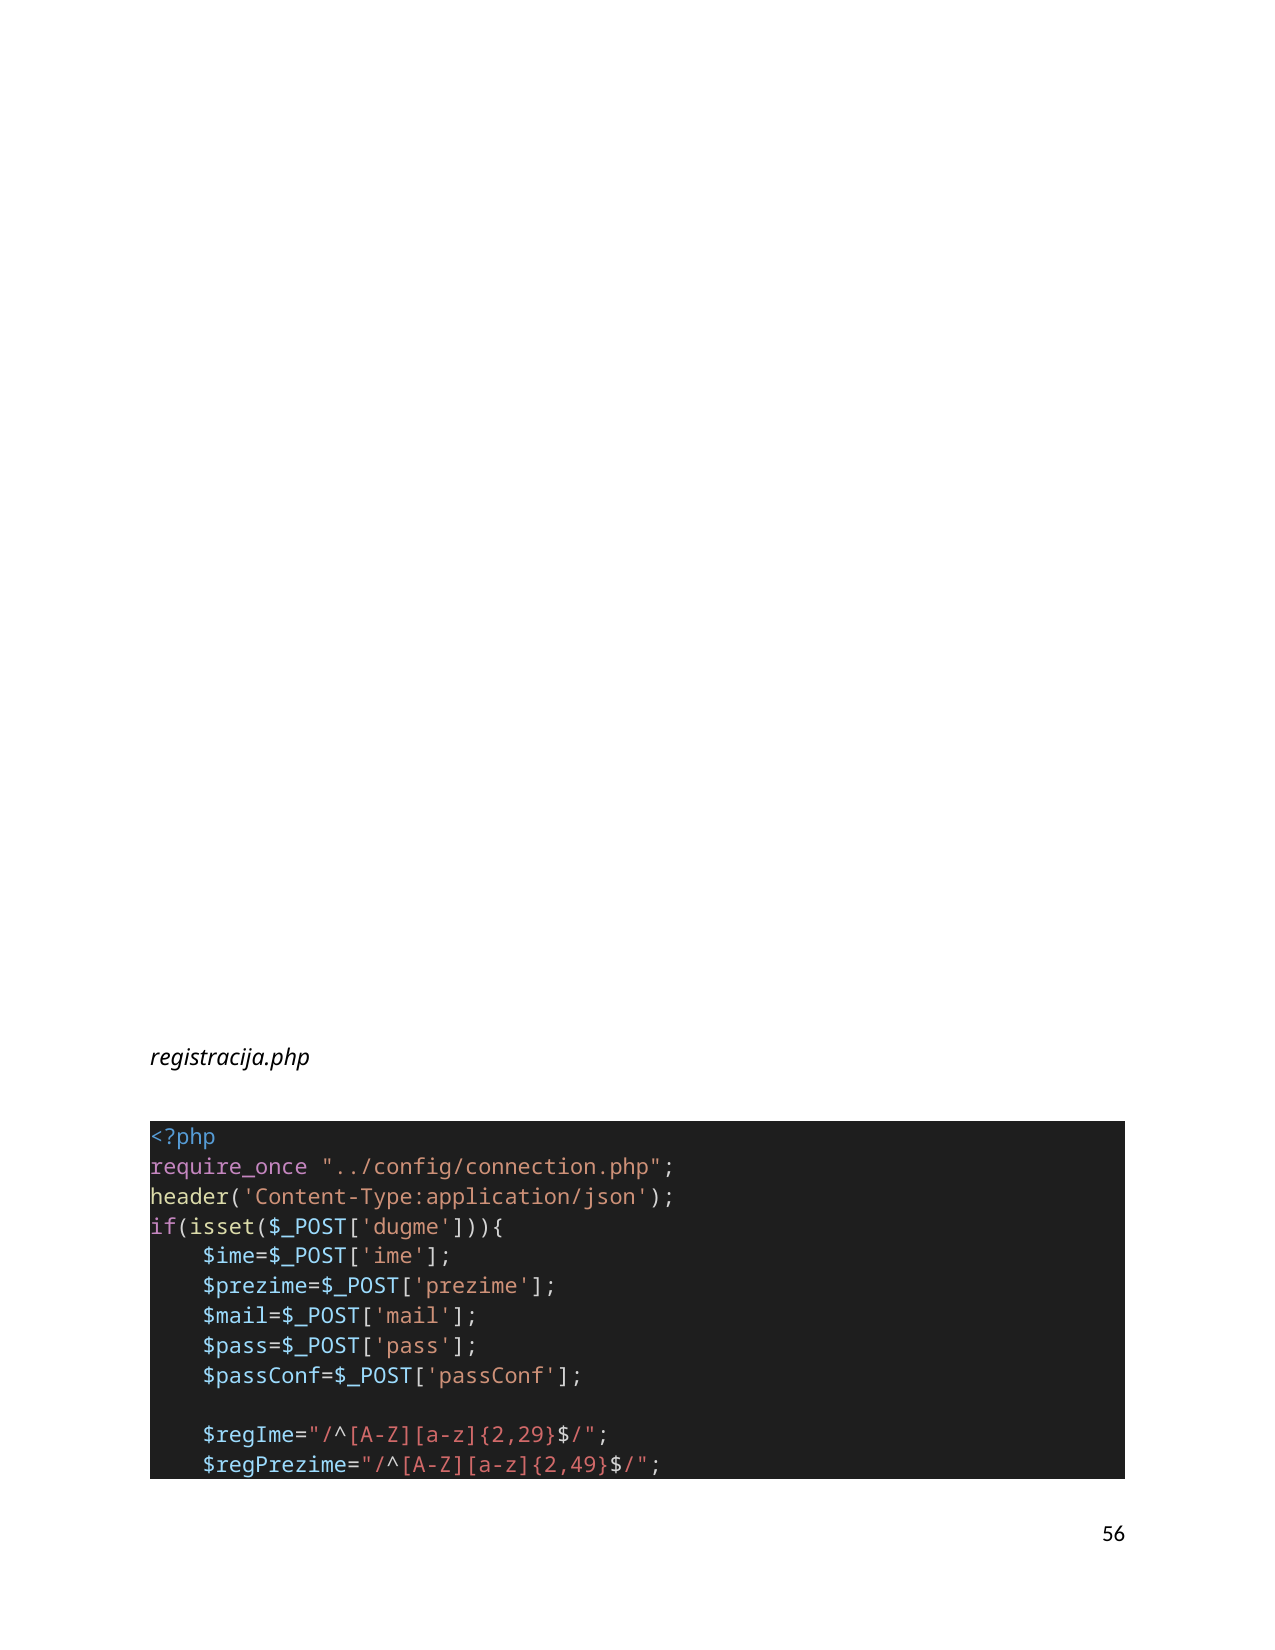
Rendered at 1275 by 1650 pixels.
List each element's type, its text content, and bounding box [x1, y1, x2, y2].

text header('Content-Type:application/json'); [150, 1181, 1125, 1211]
text require_once "../config/connection.php"; [150, 1151, 1125, 1181]
subtitle registracija.php [150, 1041, 1125, 1072]
text if(isset($_POST['dugme'])){ [150, 1211, 1125, 1240]
text $regPrezime="/^[A-Z][a-z]{2,49}$/"; [150, 1449, 1125, 1479]
text $ime=$_POST['ime']; [150, 1240, 1125, 1270]
text $regIme="/^[A-Z][a-z]{2,29}$/"; [150, 1419, 1125, 1449]
text $mail=$_POST['mail']; [150, 1300, 1125, 1330]
text $passConf=$_POST['passConf']; [150, 1359, 1125, 1389]
text $pass=$_POST['pass']; [150, 1330, 1125, 1359]
text $prezime=$_POST['prezime']; [150, 1270, 1125, 1300]
text <?php [150, 1121, 1125, 1151]
